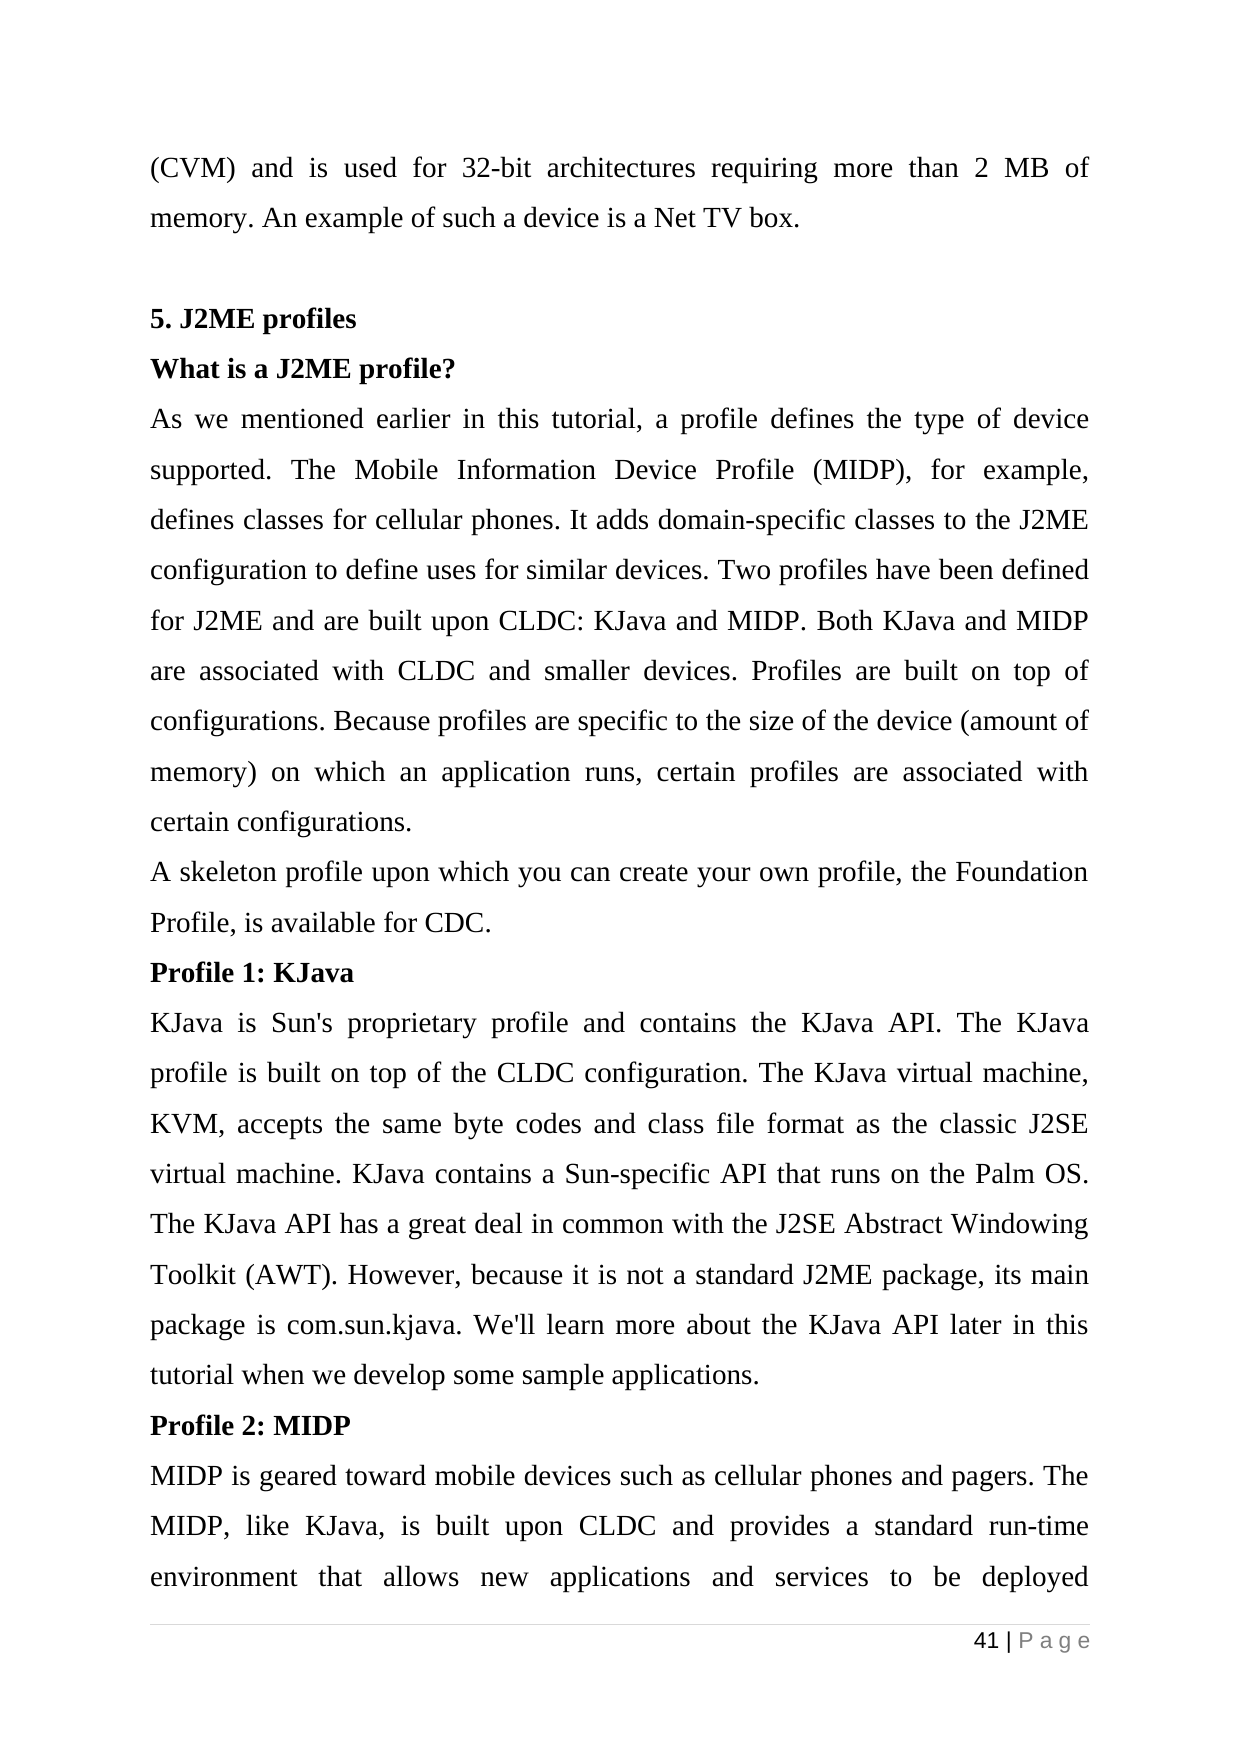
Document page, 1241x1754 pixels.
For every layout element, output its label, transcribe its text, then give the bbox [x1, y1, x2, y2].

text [150, 150, 1090, 234]
text What is a J2ME profile? [150, 351, 1090, 385]
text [150, 1458, 1090, 1592]
text Profile 1: KJava [150, 955, 1090, 988]
text 5. J2ME profiles [150, 301, 1090, 334]
text Profile 2: MIDP [150, 1408, 1090, 1441]
text A skeleton profile upon which you can create your own profile, the Foundation Profile, is available for CDC. [150, 854, 1090, 938]
text KJava is Sun's proprietary profile and contains the KJava API. The KJava profile is built on top of the CLDC configuration. The KJava virtual machine, KVM, accepts the same byte codes and class file format as the classic J2SE virtual machine. KJava contains a Sun-specific API that runs on the Palm OS. The KJava API has a great deal in common with the J2SE Abstract Windowing Toolkit (AWT). However, because it is not a standard J2ME package, its main package is com.sun.kjava. We'll learn more about the KJava API later in this tutorial when we develop some sample applications. [150, 1005, 1090, 1391]
text As we mentioned earlier in this tutorial, a profile defines the type of device supported. The Mobile Information Device Profile (MIDP), for example, defines classes for cellular phones. It adds domain-specific classes to the J2ME configuration to define uses for similar devices. Two profiles have been defined for J2ME and are built upon CLDC: KJava and MIDP. Both KJava and MIDP are associated with CLDC and smaller devices. Profiles are built on top of configurations. Because profiles are specific to the size of the device (amount of memory) on which an application runs, certain profiles are associated with certain configurations. [150, 402, 1090, 838]
